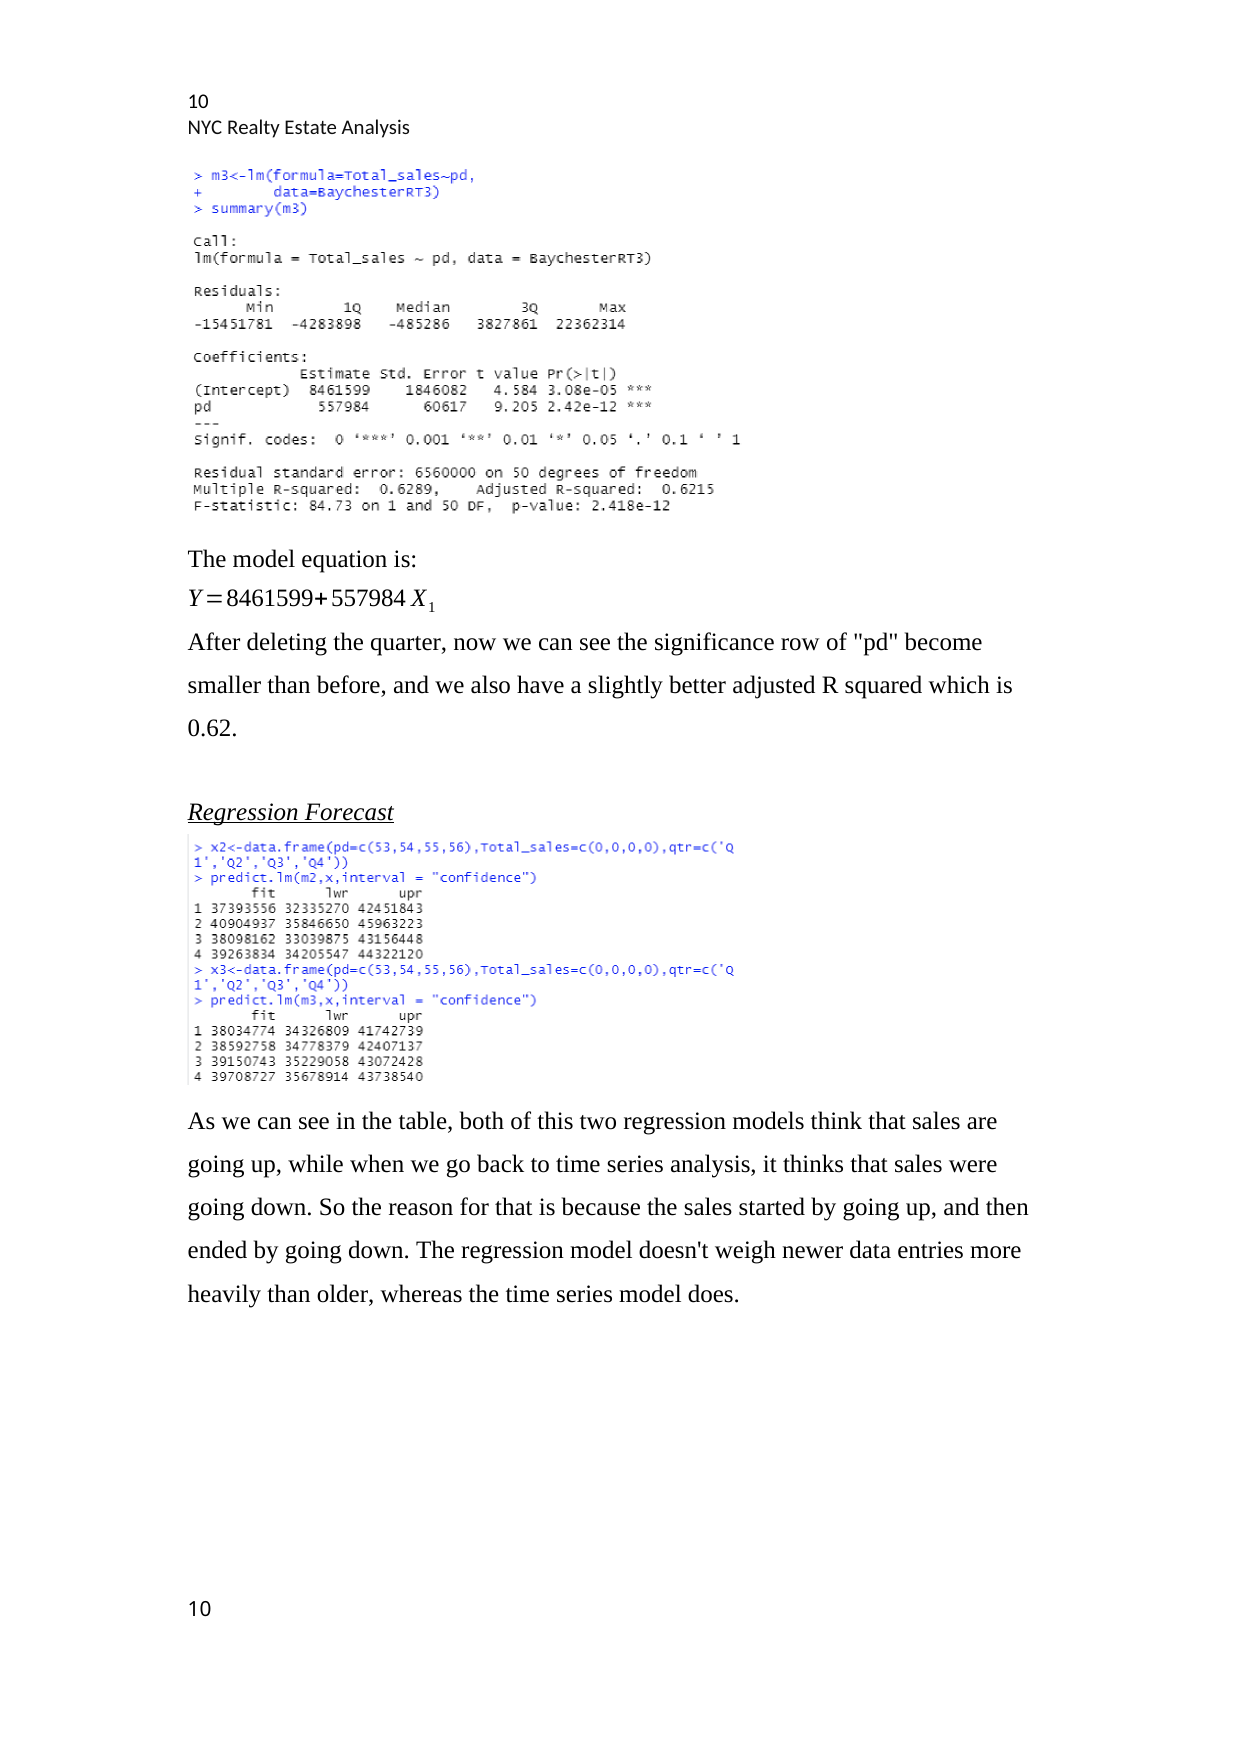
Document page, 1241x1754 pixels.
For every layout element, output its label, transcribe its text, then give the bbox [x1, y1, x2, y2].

text After deleting the quarter, now we can see the significance row of "pd" become smaller than before, and we also have a slightly better adjusted R squared which is 0.62. [187, 623, 1053, 746]
picture [187, 159, 752, 520]
picture [187, 834, 752, 1085]
text Regression Forecast [187, 792, 1053, 830]
text As we can see in the table, both of this two regression models think that sales are going up, while when we go back to time series analysis, it thinks that sales were going down. So the reason for that is because the sales started by going up, and then ended by going down. The regression model doesn't weigh newer data entries more heavily than older, whereas the time series model does. [187, 1102, 1053, 1312]
text The model equation is: [187, 539, 1053, 577]
